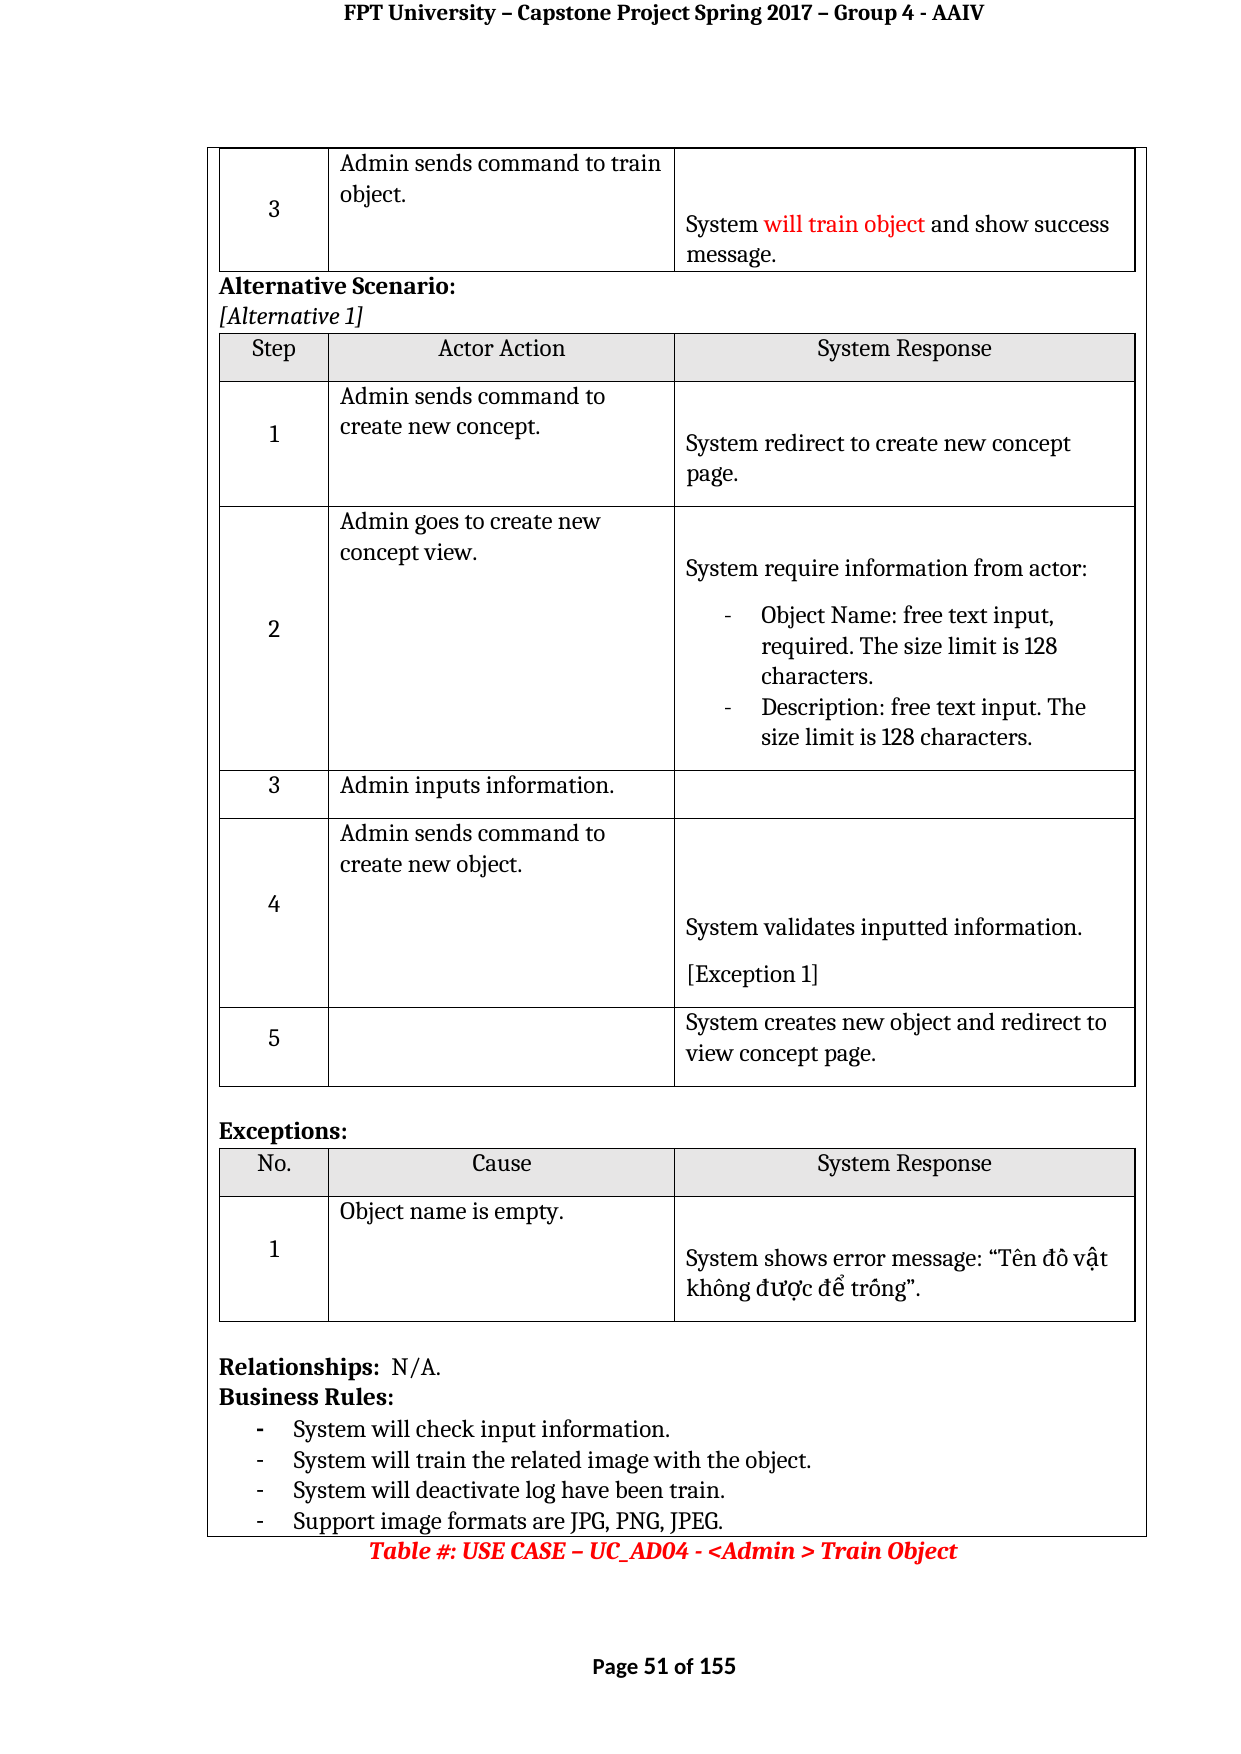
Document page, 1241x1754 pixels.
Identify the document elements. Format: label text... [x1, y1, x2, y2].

text Table #: USE CASE – UC_AD04 - <Admin > Train Object [207, 1537, 1122, 1565]
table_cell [208, 148, 1146, 1536]
